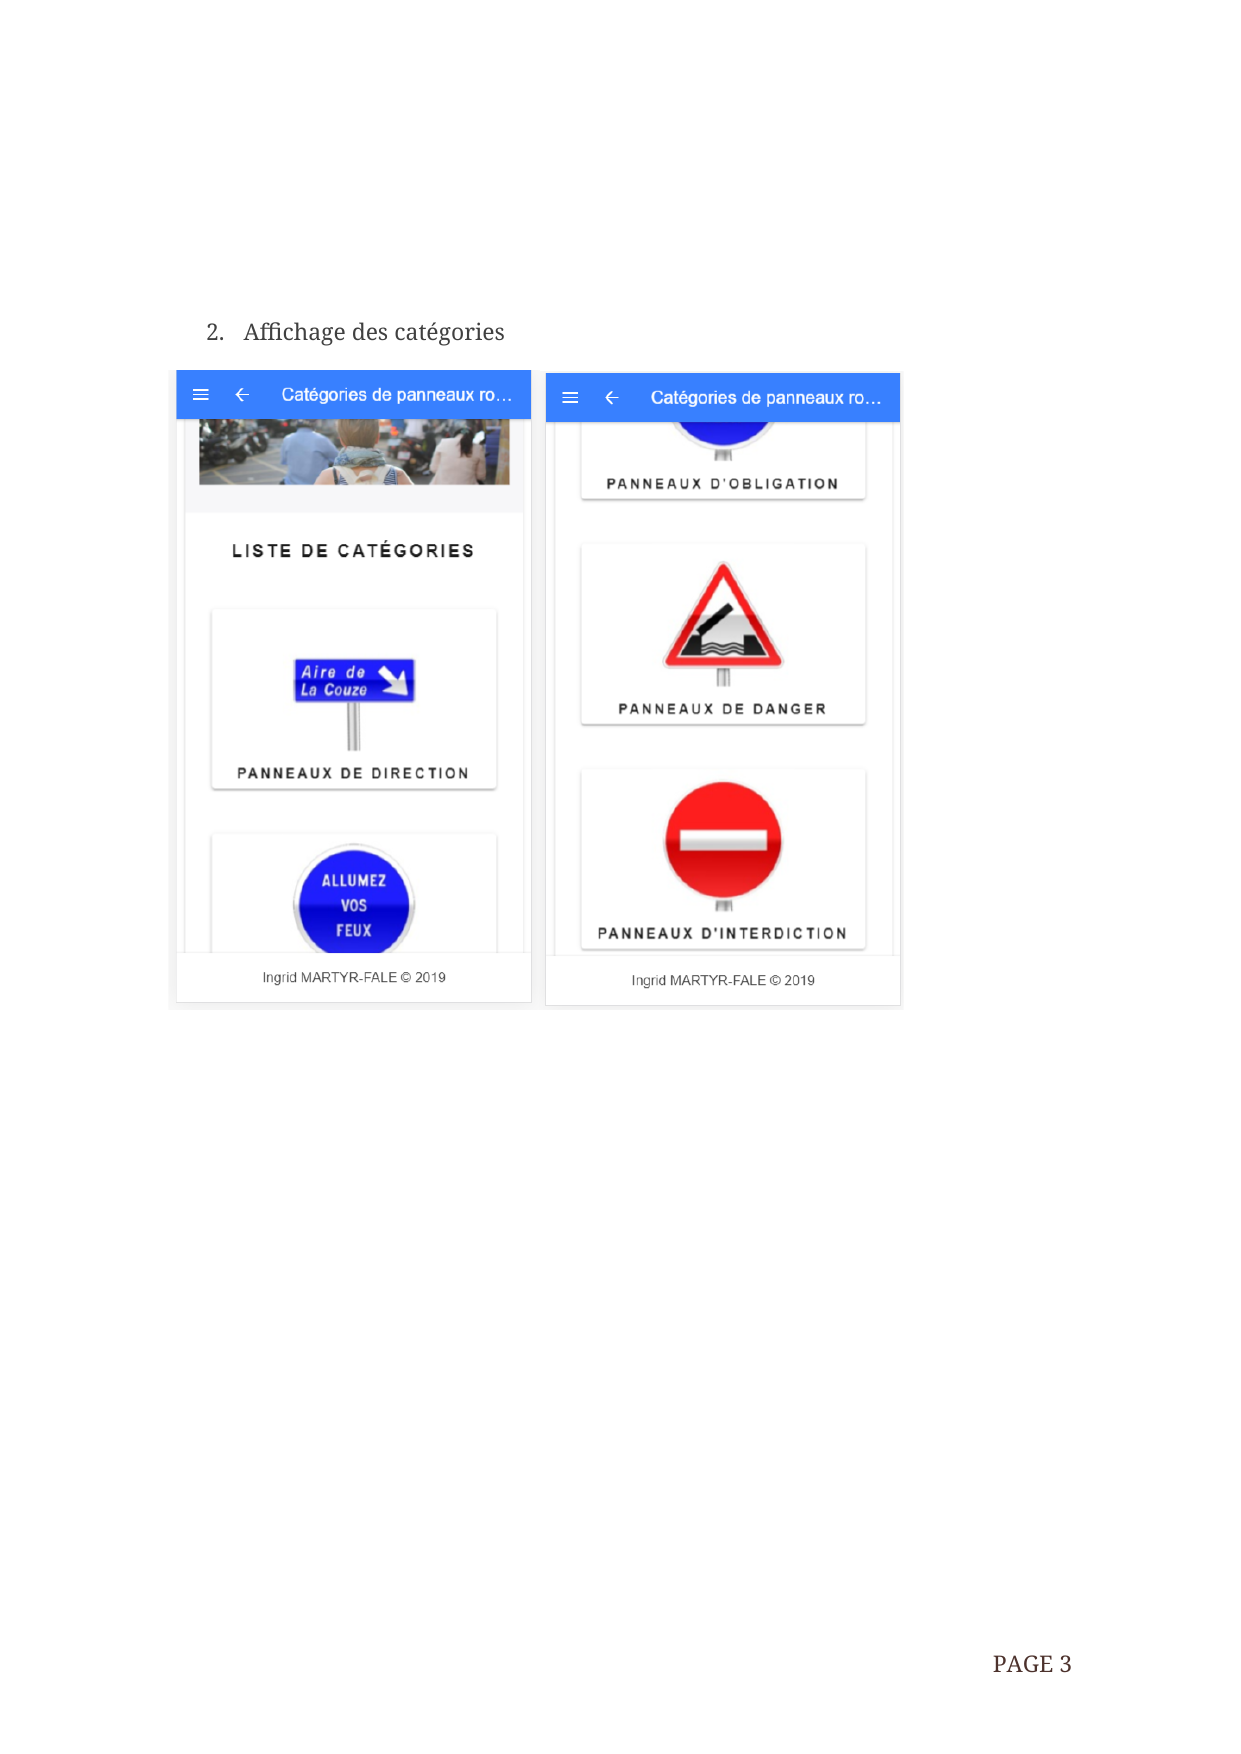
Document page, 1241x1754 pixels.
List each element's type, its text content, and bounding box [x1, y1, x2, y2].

picture [168, 370, 904, 1010]
list Affichage des catégories [206, 316, 1072, 347]
